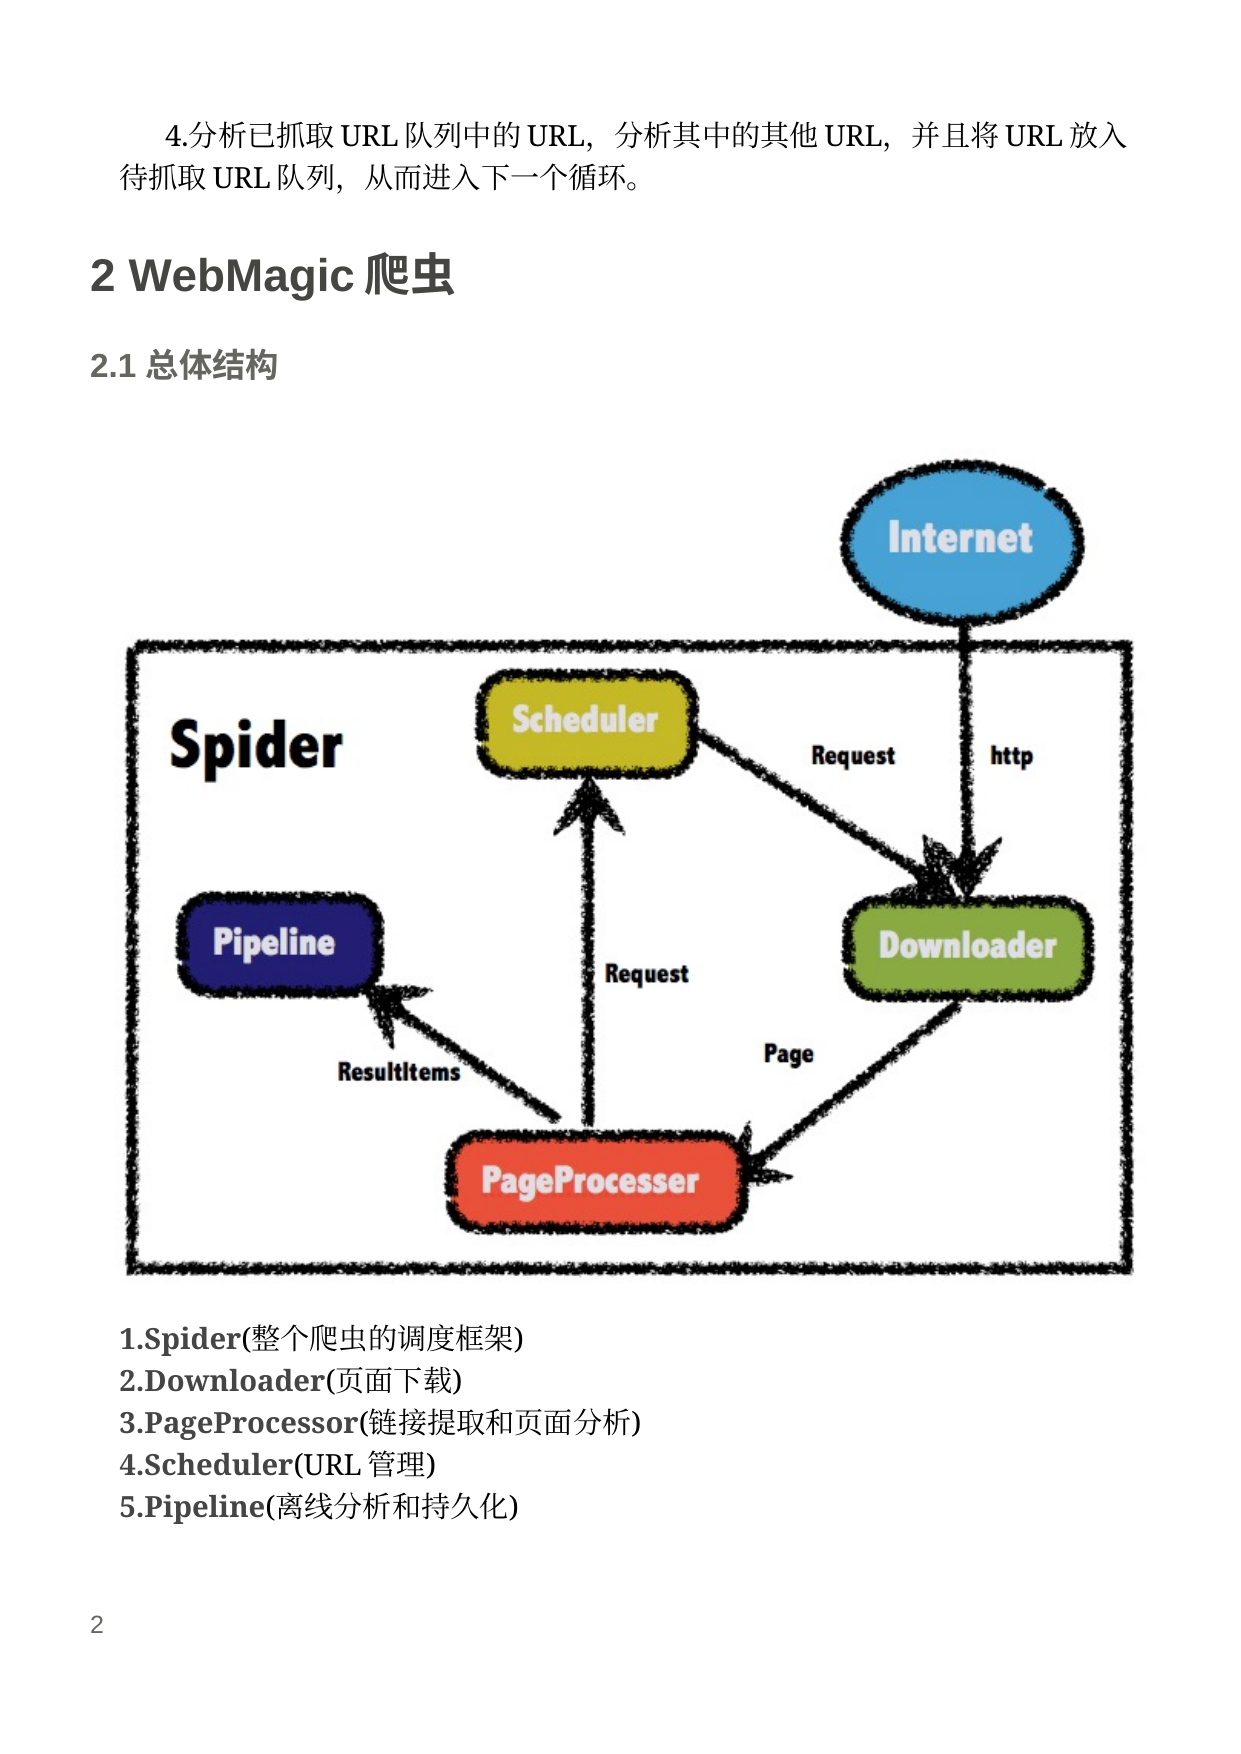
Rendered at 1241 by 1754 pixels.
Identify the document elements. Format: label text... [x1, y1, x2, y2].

picture [90, 448, 1151, 1316]
text 3.PageProcessor(链接提取和页面分析) [119, 1400, 1150, 1442]
text 5.Pipeline(离线分析和持久化) [119, 1484, 1150, 1526]
text 4.分析已抓取URL队列中的URL，分析其中的其他URL，并且将URL放入待抓取URL队列，从而进入下一个循环。 [119, 112, 1150, 197]
subtitle WebMagic爬虫 [90, 238, 1150, 305]
subtitle 总体结构 [90, 338, 1150, 387]
text 1.Spider(整个爬虫的调度框架) [119, 1316, 1150, 1358]
text 2.Downloader(页面下载) [119, 1358, 1150, 1400]
text 4.Scheduler(URL管理) [119, 1442, 1150, 1484]
